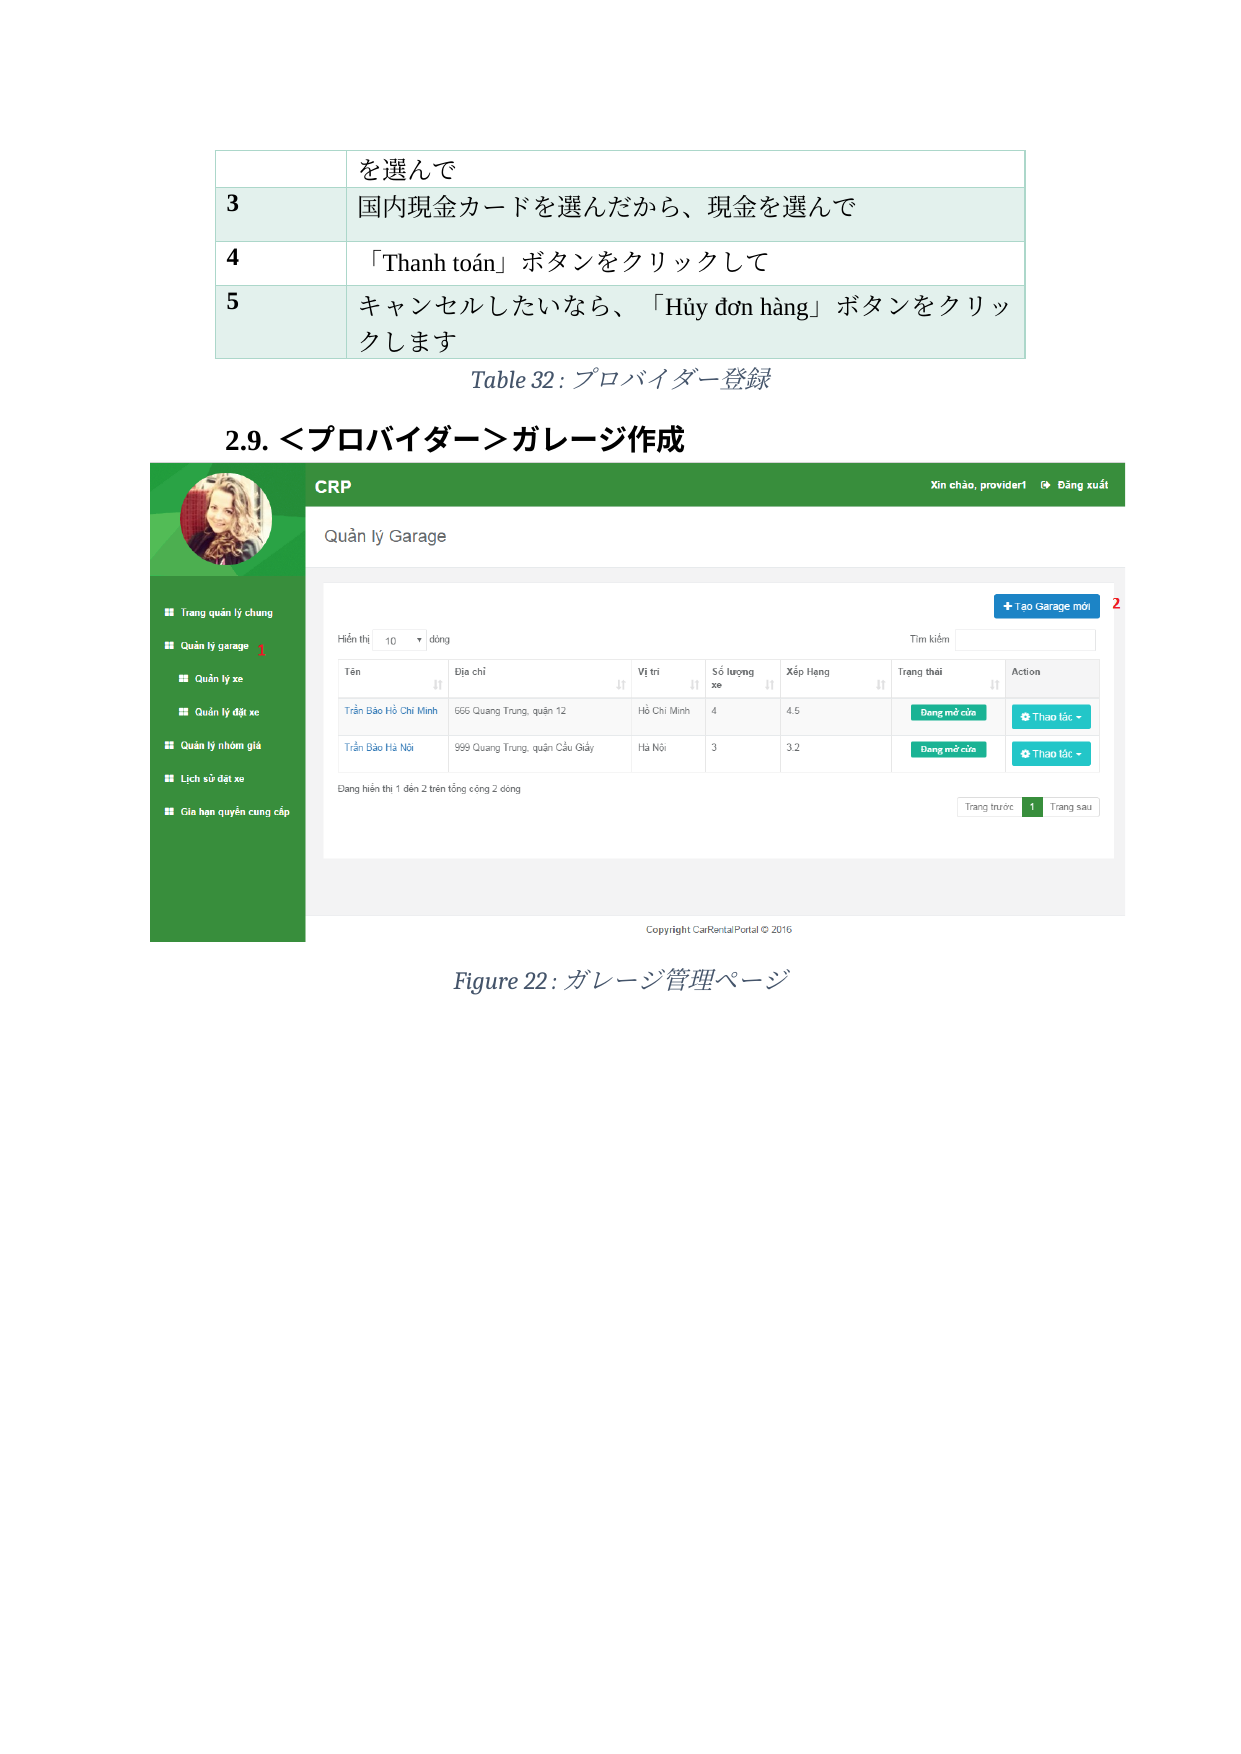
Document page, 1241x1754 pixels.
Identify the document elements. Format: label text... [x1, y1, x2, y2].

table_cell 3 [216, 188, 346, 241]
text Figure 22 : ガレージ管理ページ [150, 961, 1090, 997]
table_cell 4 [216, 242, 346, 285]
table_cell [347, 151, 1024, 187]
picture [150, 460, 1125, 942]
table_cell 5 [216, 286, 346, 358]
subtitle ＜プロバイダー＞ガレージ作成 [225, 416, 1090, 458]
table_cell 2 [216, 151, 346, 187]
table_cell 国内現金カードを選んだから、現金を選んで [347, 188, 1024, 241]
table_cell キャンセルしたいなら、「Hủy đơn hàng」ボタンをクリックします [347, 286, 1024, 358]
text Table 32 : プロバイダー登録 [150, 359, 1090, 395]
table_cell 「Thanh toán」ボタンをクリックして [347, 242, 1024, 285]
